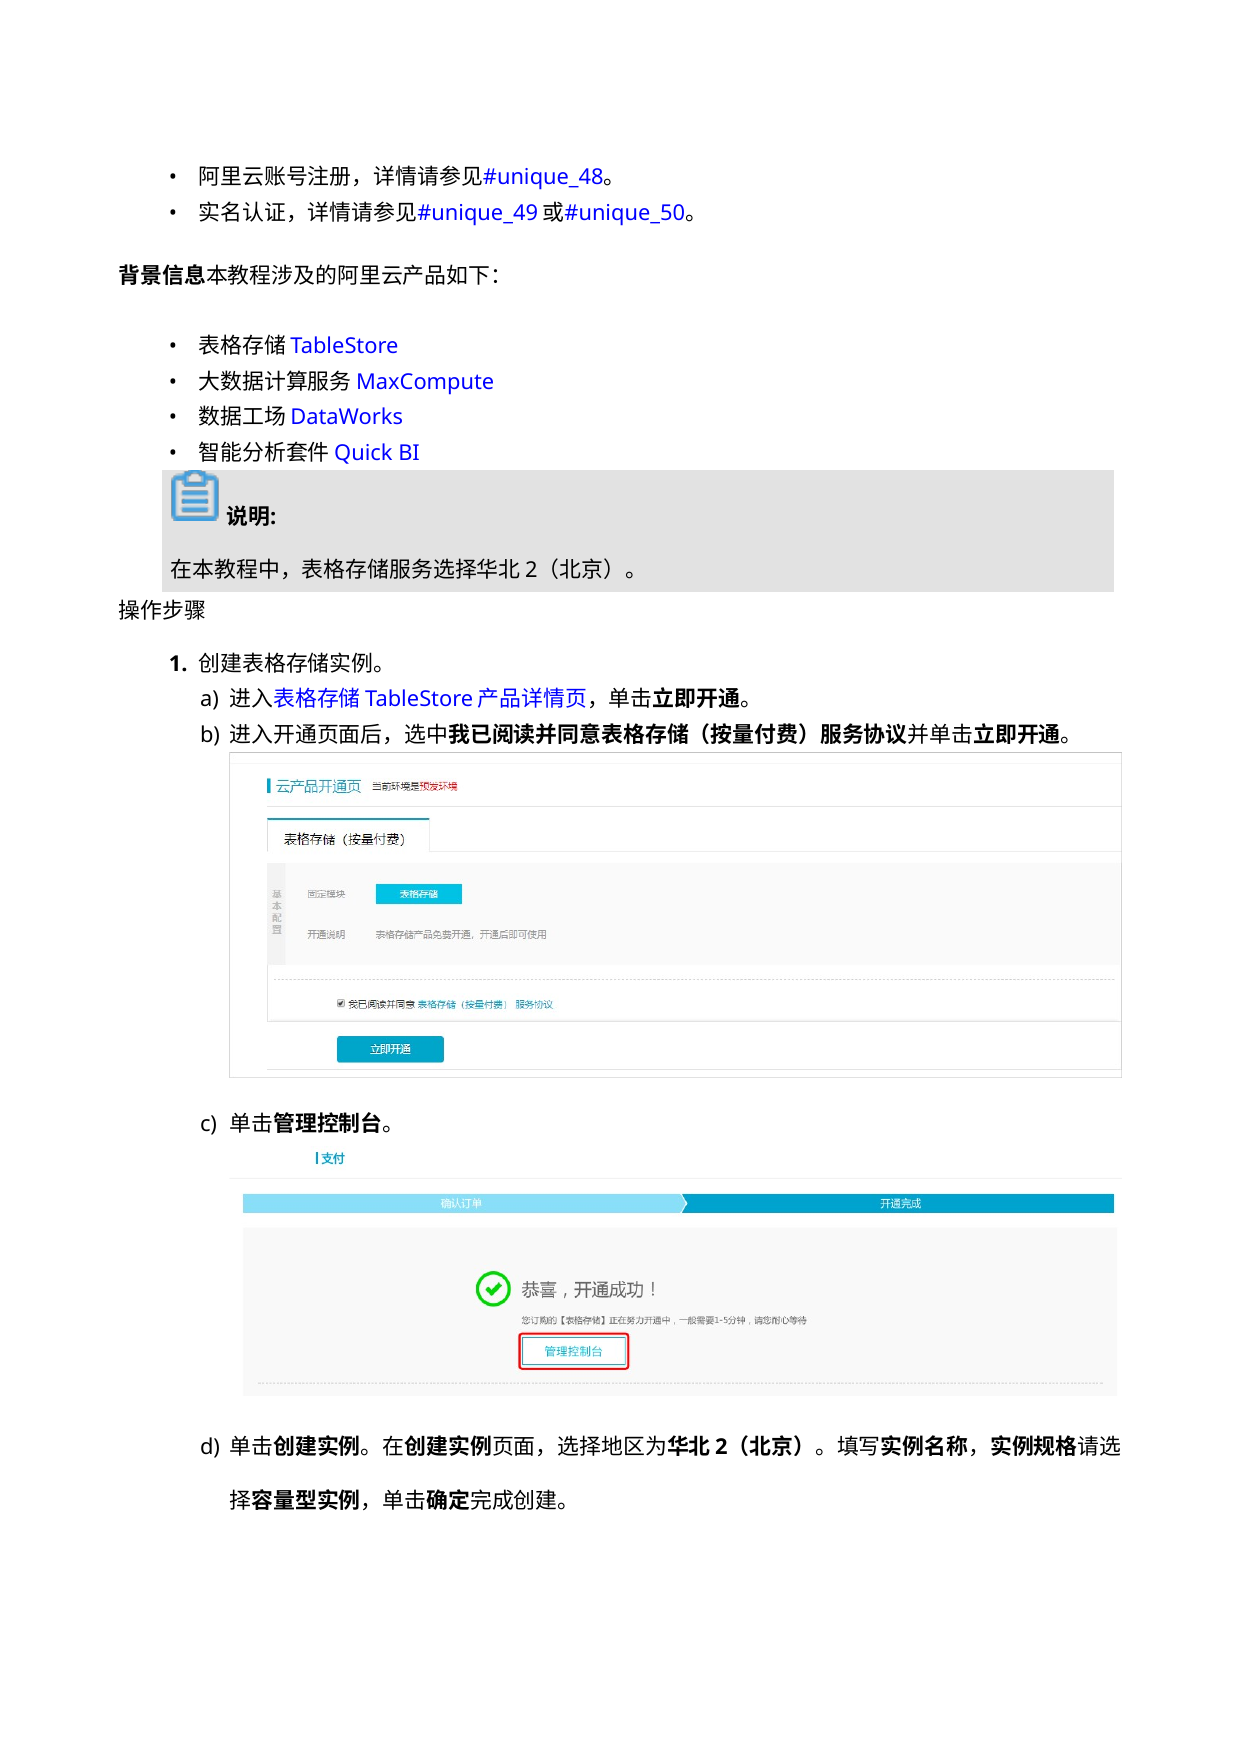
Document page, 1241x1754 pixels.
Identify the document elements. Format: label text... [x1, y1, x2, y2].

text 操作步骤 [118, 592, 1122, 625]
list 单击创建实例。在创建实例页面，选择地区为华北2（北京）。填写实例名称，实例规格请选择容量型实例，单击确定完成创建。 [200, 1429, 1122, 1515]
table_header 说明: 在本教程中，表格存储服务选择华北2（北京）。 [162, 470, 1114, 592]
list 数据工场DataWorks [169, 399, 1122, 432]
text 背景信息本教程涉及的阿里云产品如下： [118, 257, 506, 290]
list 进入开通页面后，选中我已阅读并同意表格存储（按量付费）服务协议并单击立即开通。 [200, 717, 1122, 749]
list 智能分析套件Quick BI [169, 435, 1122, 467]
list 阿里云账号注册，详情请参见#unique_48。 [169, 159, 1122, 191]
list 实名认证，详情请参见#unique_49或#unique_50。 [169, 194, 1122, 227]
list 大数据计算服务MaxCompute [169, 363, 1122, 396]
picture [229, 752, 1122, 1078]
picture [229, 1146, 1122, 1396]
list 单击管理控制台。 [200, 1105, 1122, 1138]
list 创建表格存储实例。 [169, 646, 1122, 678]
list 进入表格存储TableStore产品详情页，单击立即开通。 [200, 681, 1122, 714]
list 表格存储TableStore [169, 328, 1122, 360]
picture [170, 470, 221, 521]
